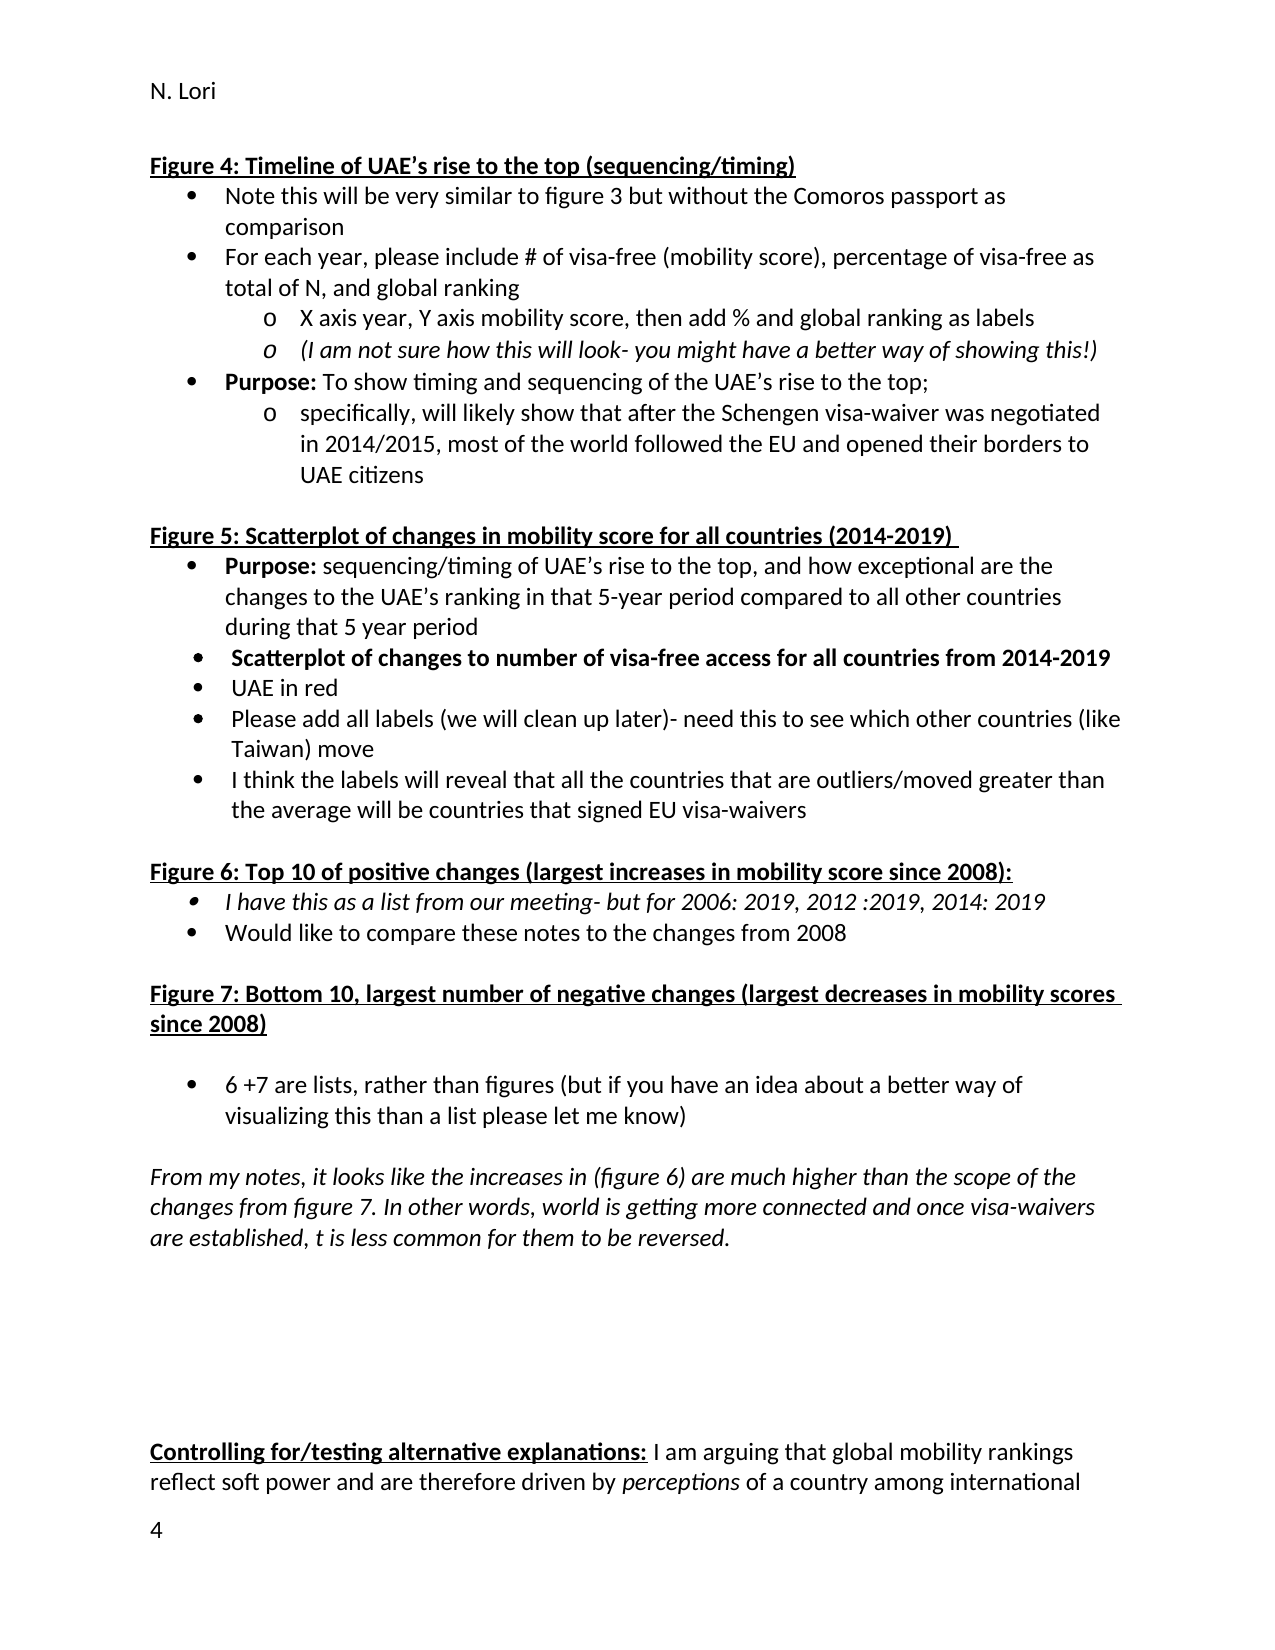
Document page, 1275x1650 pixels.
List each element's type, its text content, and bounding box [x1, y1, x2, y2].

list Would like to compare these notes to the changes from 2008 [187, 917, 1125, 947]
list I have this as a list from our meeting- but for 2006: 2019, 2012 :2019, 2014: 2019 [187, 886, 1125, 917]
list specifically, will likely show that after the Schengen visa-waiver was negotiated in 2014/2015, most of the world followed the EU and opened their borders to UAE citizens [262, 397, 1125, 489]
list Purpose: sequencing/timing of UAE’s rise to the top, and how exceptional are the changes to the UAE’s ranking in that 5-year period compared to all other countries during that 5 year period [187, 551, 1125, 642]
text Figure 7: Bottom 10, largest number of negative changes (largest decreases in mobility scores since 2008) [150, 978, 1125, 1039]
list Note this will be very similar to figure 3 but without the Comoros passport as comparison [187, 181, 1125, 242]
list For each year, please include # of visa-free (mobility score), percentage of visa-free as total of N, and global ranking [187, 242, 1125, 303]
list Scatterplot of changes to number of visa-free access for all countries from 2014-2019 [194, 642, 1125, 673]
list Purpose: To show timing and sequencing of the UAE’s rise to the top; [187, 366, 1125, 397]
list (I am not sure how this will look- you might have a better way of showing this!) [262, 334, 1125, 366]
list I think the labels will reveal that all the countries that are outliers/moved greater than the average will be countries that signed EU visa-waivers [194, 764, 1125, 825]
list 6 +7 are lists, rather than figures (but if you have an idea about a better way of visualizing this than a list please let me know) [187, 1069, 1125, 1130]
text Figure 5: Scatterplot of changes in mobility score for all countries (2014-2019) [150, 520, 1125, 551]
text From my notes, it looks like the increases in (figure 6) are much higher than the scope of the changes from figure 7. In other words, world is getting more connected and once visa-waivers are established, t is less common for them to be reversed. [150, 1161, 1125, 1252]
list UAE in red [194, 673, 1125, 703]
list X axis year, Y axis mobility score, then add % and global ranking as labels [262, 303, 1125, 334]
list Please add all labels (we will clean up later)- need this to see which other countries (like Taiwan) move [194, 703, 1125, 764]
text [150, 1436, 1125, 1497]
text Figure 4: Timeline of UAE’s rise to the top (sequencing/timing) [150, 150, 1125, 181]
text Figure 6: Top 10 of positive changes (largest increases in mobility score since 2008): [150, 856, 1125, 886]
